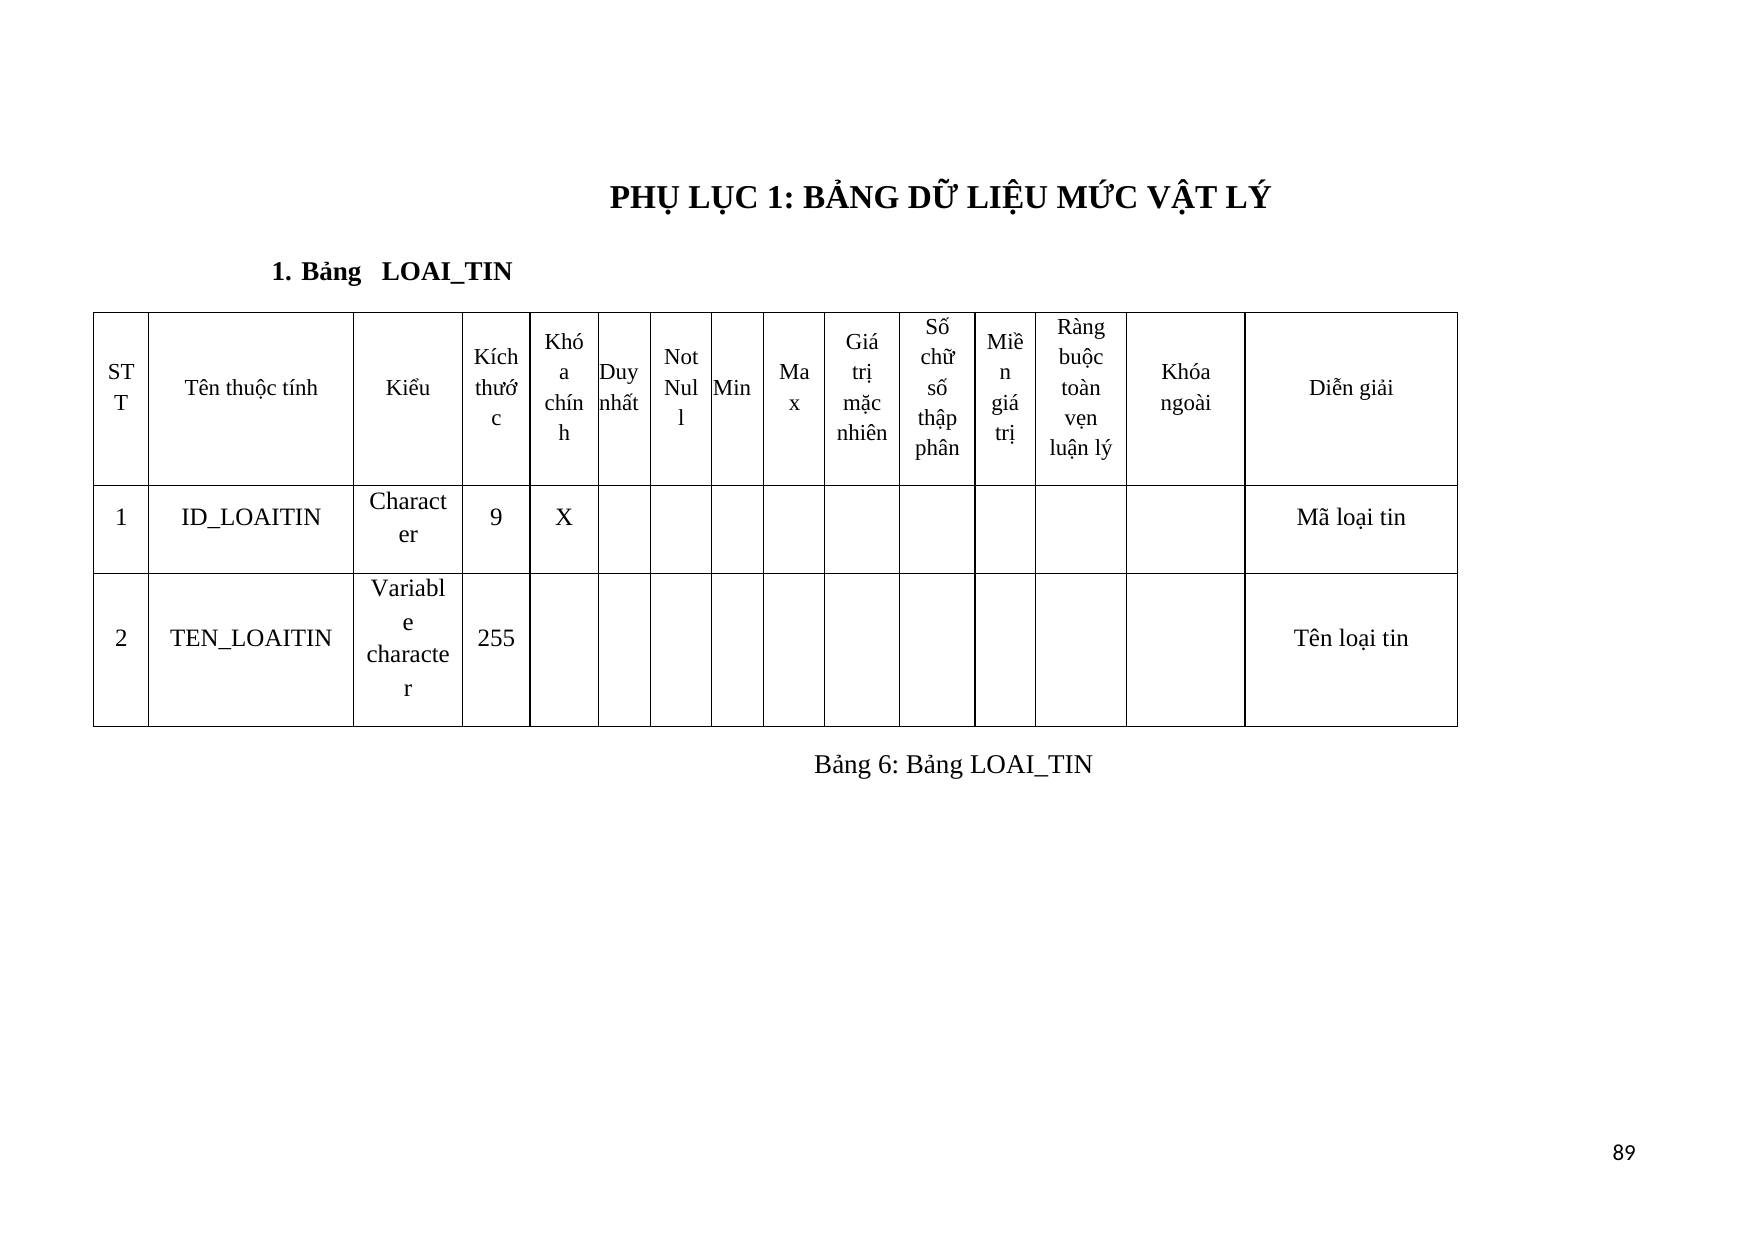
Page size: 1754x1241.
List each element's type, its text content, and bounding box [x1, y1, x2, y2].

table_header Tên thuộc tính [149, 313, 353, 485]
table_header Giá trị mặc nhiên [825, 313, 899, 485]
table_cell [599, 574, 650, 726]
table_cell [599, 486, 650, 572]
table_cell 255 [463, 574, 529, 726]
table_cell [1127, 486, 1244, 572]
table_cell Tên loại tin [1246, 574, 1457, 726]
table_cell 1 [94, 486, 148, 572]
table_cell [1127, 574, 1244, 726]
table_header STT [94, 313, 148, 485]
table_header Duy nhất [599, 313, 650, 485]
table_cell ID_LOAITIN [149, 486, 353, 572]
table_cell [764, 486, 824, 572]
table_header Khóa chính [531, 313, 598, 485]
table_header Not Null [651, 313, 711, 485]
table_header Khóa ngoài [1127, 313, 1244, 485]
table_cell [1036, 574, 1126, 726]
subtitle PHỤ LỤC 1: BẢNG DỮ LIỆU MỨC VẬT LÝ [271, 177, 1610, 216]
table_cell [531, 574, 598, 726]
table_header Diễn giải [1246, 313, 1457, 485]
table_header Kích thước [463, 313, 529, 485]
table_cell [976, 574, 1035, 726]
table_header Kiểu [354, 313, 462, 485]
table_cell [825, 574, 899, 726]
table_header Miền giá trị [976, 313, 1035, 485]
table_header Số chữ số thập phân [900, 313, 974, 485]
table_cell Mã loại tin [1246, 486, 1457, 572]
table_cell [651, 574, 711, 726]
table_header Min [712, 313, 763, 485]
table_cell [900, 486, 974, 572]
table_header Ràng buộc toàn vẹn luận lý [1036, 313, 1126, 485]
table_cell [825, 486, 899, 572]
table_cell X [531, 486, 598, 572]
table_cell TEN_LOAITIN [149, 574, 353, 726]
table_cell Variable character [354, 574, 462, 726]
table_header Max [764, 313, 824, 485]
table_cell Character [354, 486, 462, 572]
table_cell [764, 574, 824, 726]
table_cell [712, 486, 763, 572]
table_cell 9 [463, 486, 529, 572]
text Bảng 6: Bảng LOAI_TIN [271, 748, 1635, 779]
table_cell [976, 486, 1035, 572]
list Bảng LOAI_TIN [271, 256, 1635, 287]
table_cell [900, 574, 974, 726]
table_cell [1036, 486, 1126, 572]
table_cell [651, 486, 711, 572]
table_cell 2 [94, 574, 148, 726]
table_cell [712, 574, 763, 726]
